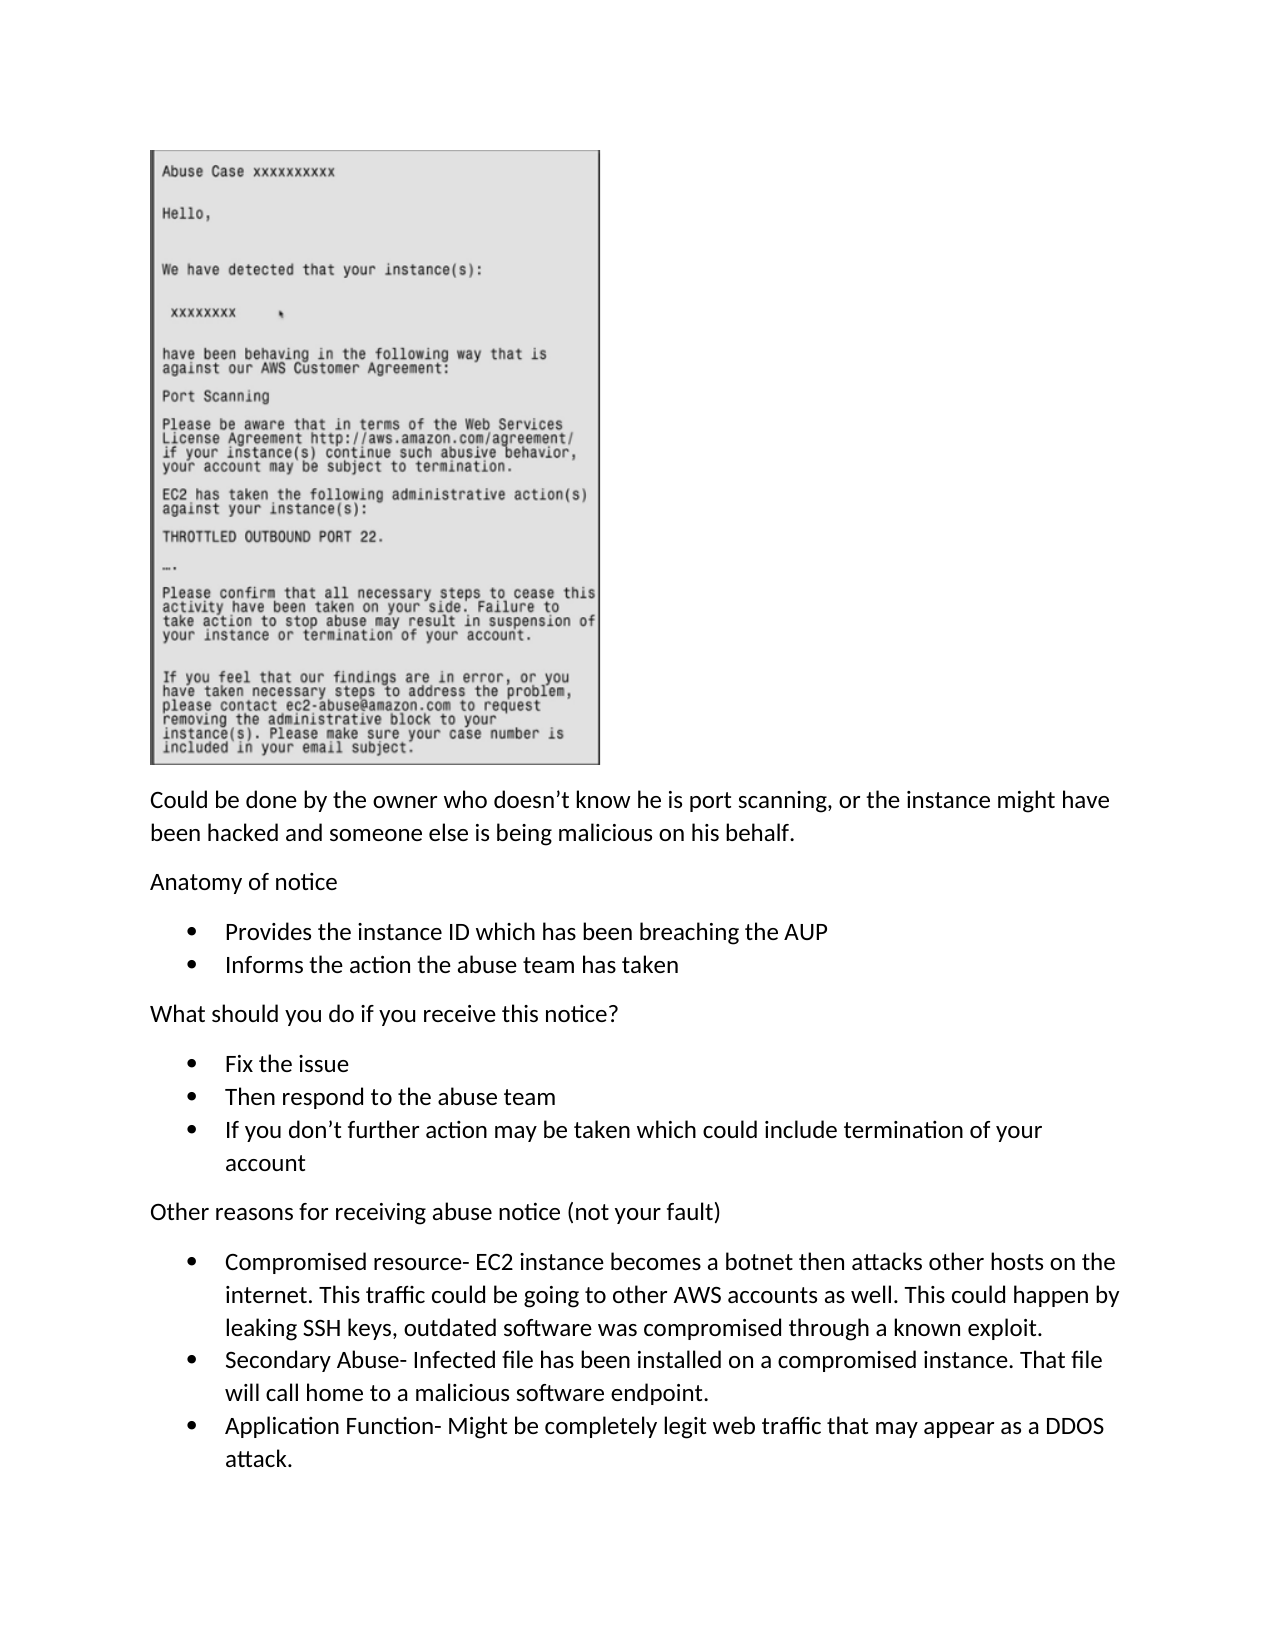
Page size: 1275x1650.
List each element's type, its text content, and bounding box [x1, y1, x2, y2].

list Compromised resource- EC2 instance becomes a botnet then attacks other hosts on the internet. This traffic could be going to other AWS accounts as well. This could happen by leaking SSH keys, outdated software was compromised through a known exploit. [187, 1246, 1125, 1342]
text Could be done by the owner who doesn’t know he is port scanning, or the instance might have been hacked and someone else is being malicious on his behalf. [150, 784, 1125, 847]
list Then respond to the abuse team [187, 1081, 1125, 1111]
list If you don’t further action may be taken which could include termination of your account [187, 1114, 1125, 1177]
list Informs the action the abuse team has taken [187, 949, 1125, 979]
list Secondary Abuse- Infected file has been installed on a compromised instance. That file will call home to a malicious software endpoint. [187, 1345, 1125, 1408]
list Application Function- Might be completely legit web traffic that may appear as a DDOS attack. [187, 1411, 1125, 1474]
text Other reasons for receiving abuse notice (not your fault) [150, 1196, 1125, 1227]
text Anatomy of notice [150, 866, 1125, 897]
list Fix the issue [187, 1048, 1125, 1078]
list Provides the instance ID which has been breaching the AUP [187, 916, 1125, 946]
picture [150, 150, 600, 765]
text What should you do if you receive this notice? [150, 998, 1125, 1029]
